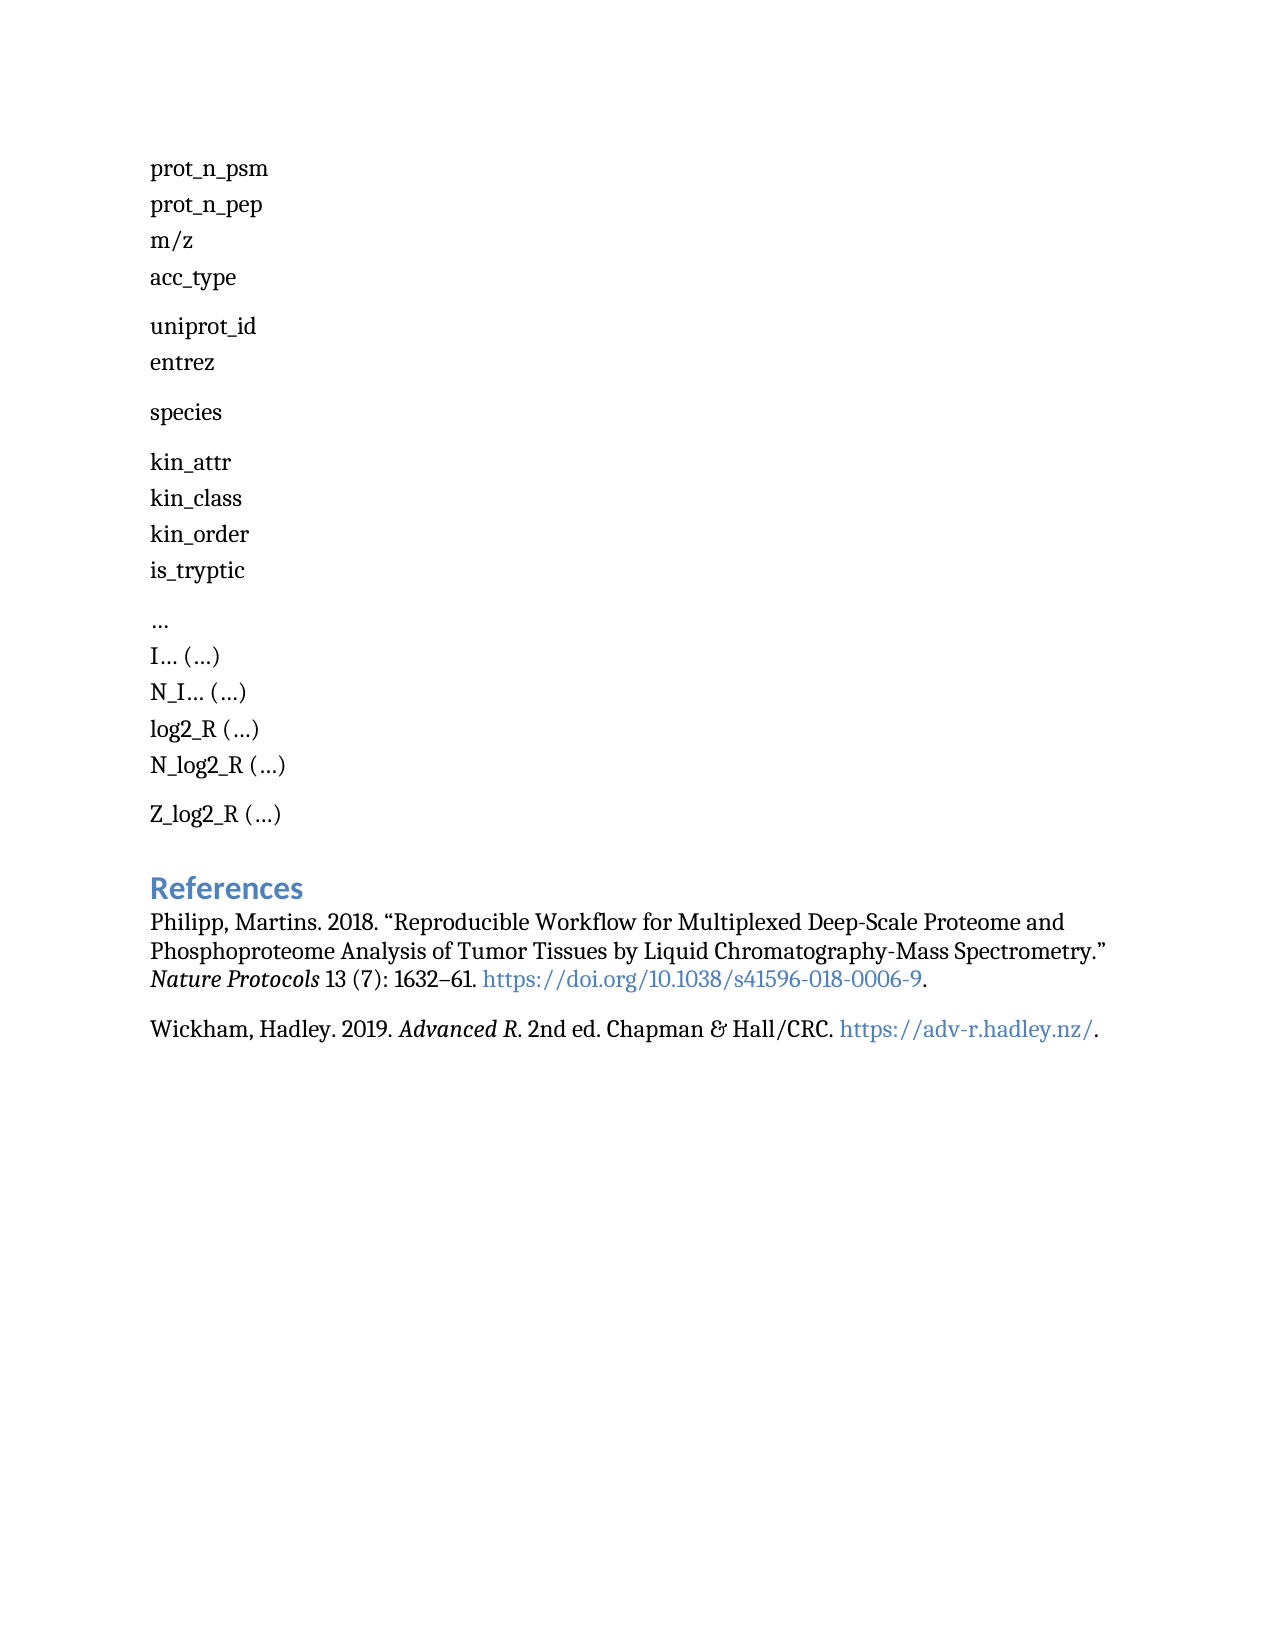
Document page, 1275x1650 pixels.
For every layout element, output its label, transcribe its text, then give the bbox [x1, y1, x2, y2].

table_cell kin_order [139, 516, 1275, 552]
table_cell kin_attr [139, 444, 1275, 480]
table_cell Z_log2_R (…) [139, 797, 1275, 846]
table_cell m/z [139, 223, 1275, 259]
subtitle References [150, 867, 1125, 908]
table_cell N_log2_R (…) [139, 747, 1275, 797]
table_cell prot_n_pep [139, 186, 1275, 222]
table_cell is_tryptic [139, 553, 1275, 602]
table_cell … [139, 602, 1275, 638]
text Philipp, Martins. 2018. “Reproducible Workflow for Multiplexed Deep-Scale Proteome and Phosphoproteome Analysis of Tumor Tissues by Liquid Chromatography-Mass Spectrometry.” Nature Protocols 13 (7): 1632–61. https://doi.org/10.1038/s41596-018-0006-9. [150, 908, 1125, 994]
table_cell entrez [139, 345, 1275, 394]
table_cell species [139, 394, 1275, 444]
table_cell N_I… (…) [139, 675, 1275, 711]
table_cell I… (…) [139, 638, 1275, 674]
table_cell acc_type [139, 259, 1275, 308]
text Wickham, Hadley. 2019. Advanced R. 2nd ed. Chapman & Hall/CRC. https://adv-r.hadley.nz/. [150, 1015, 1125, 1044]
table_cell uniprot_id [139, 308, 1275, 344]
table_cell prot_n_psm [139, 150, 1275, 186]
table_cell kin_class [139, 480, 1275, 516]
table_cell log2_R (…) [139, 711, 1275, 747]
